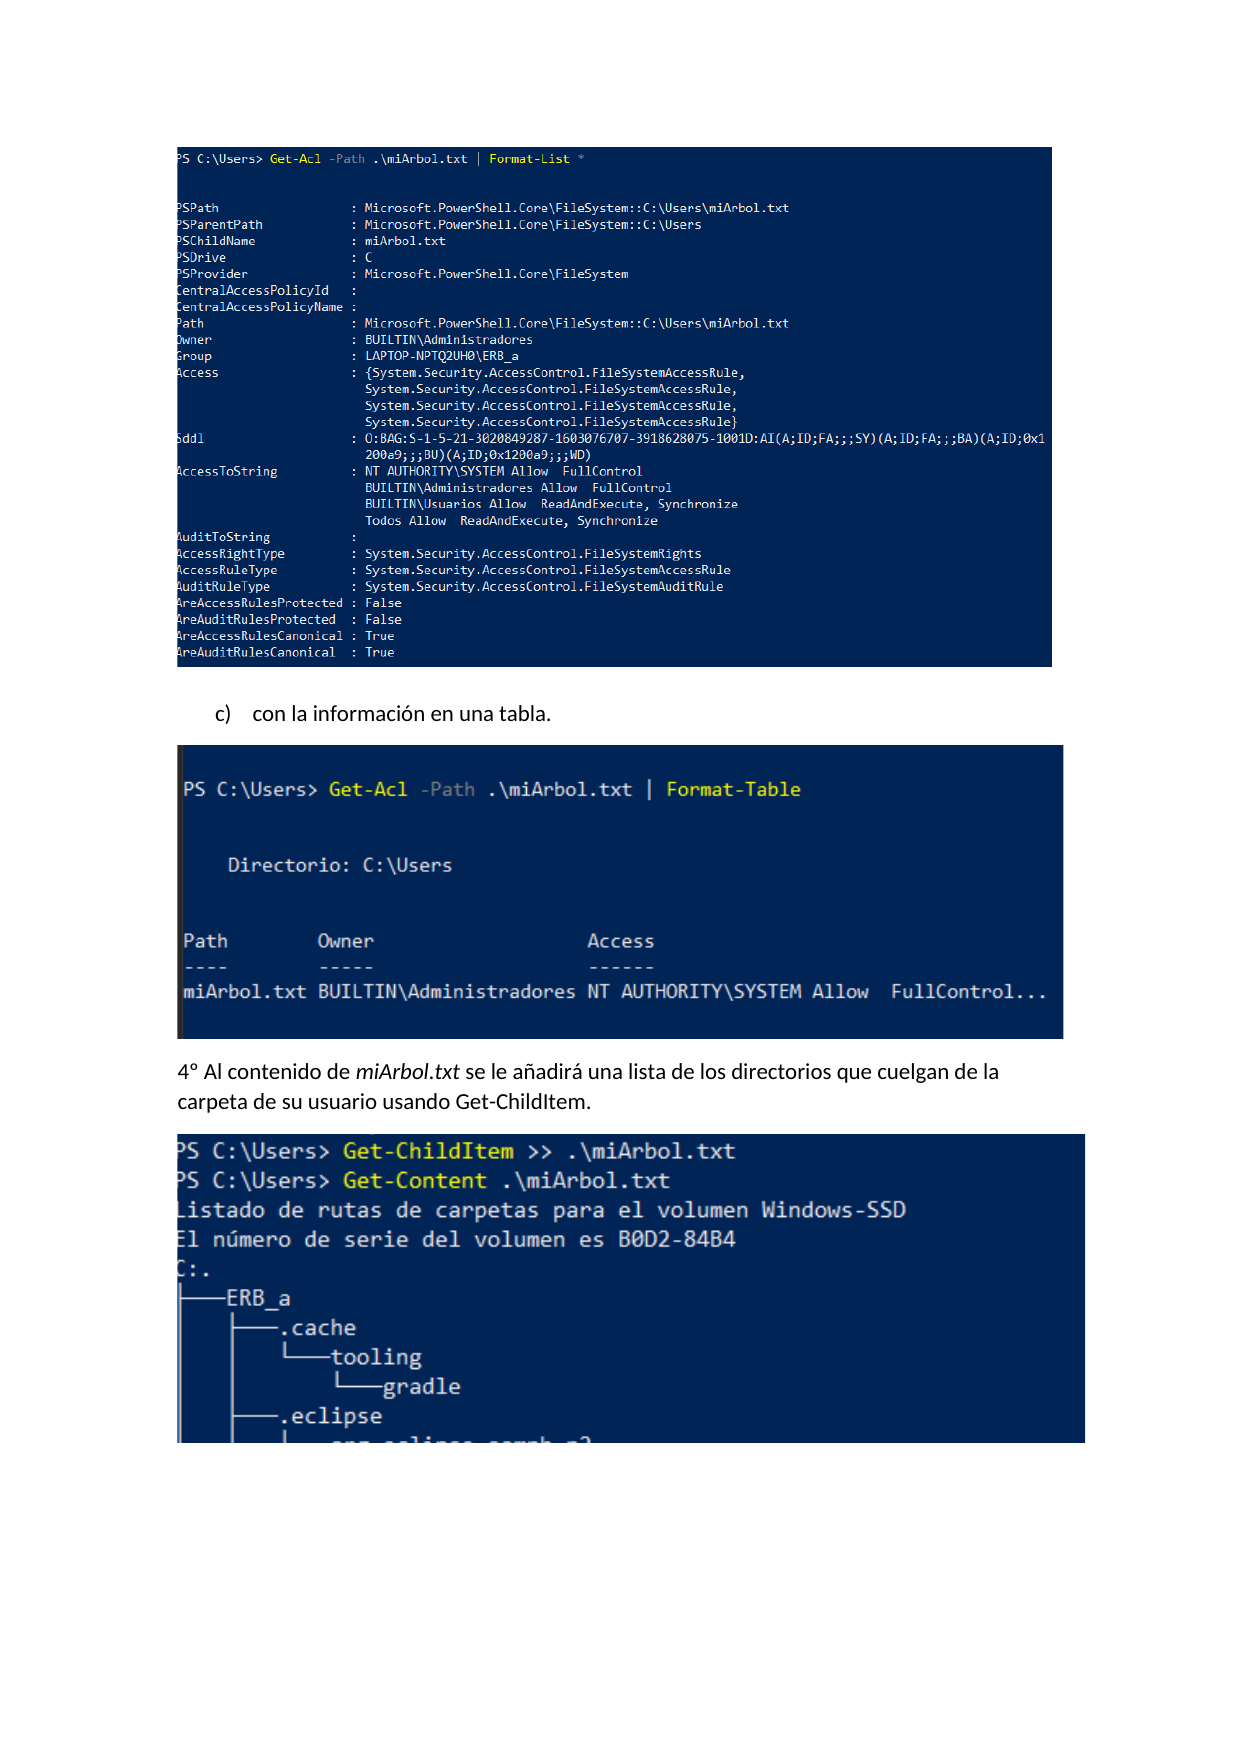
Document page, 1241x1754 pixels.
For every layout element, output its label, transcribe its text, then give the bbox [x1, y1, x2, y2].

picture [177, 745, 1064, 1039]
text 4º Al contenido de miArbol.txt se le añadirá una lista de los directorios que cuelgan de la carpeta de su usuario usando Get-ChildItem. [177, 1057, 1063, 1115]
list con la información en una tabla. [215, 699, 1063, 727]
picture [177, 147, 1052, 667]
picture [177, 1134, 1086, 1443]
